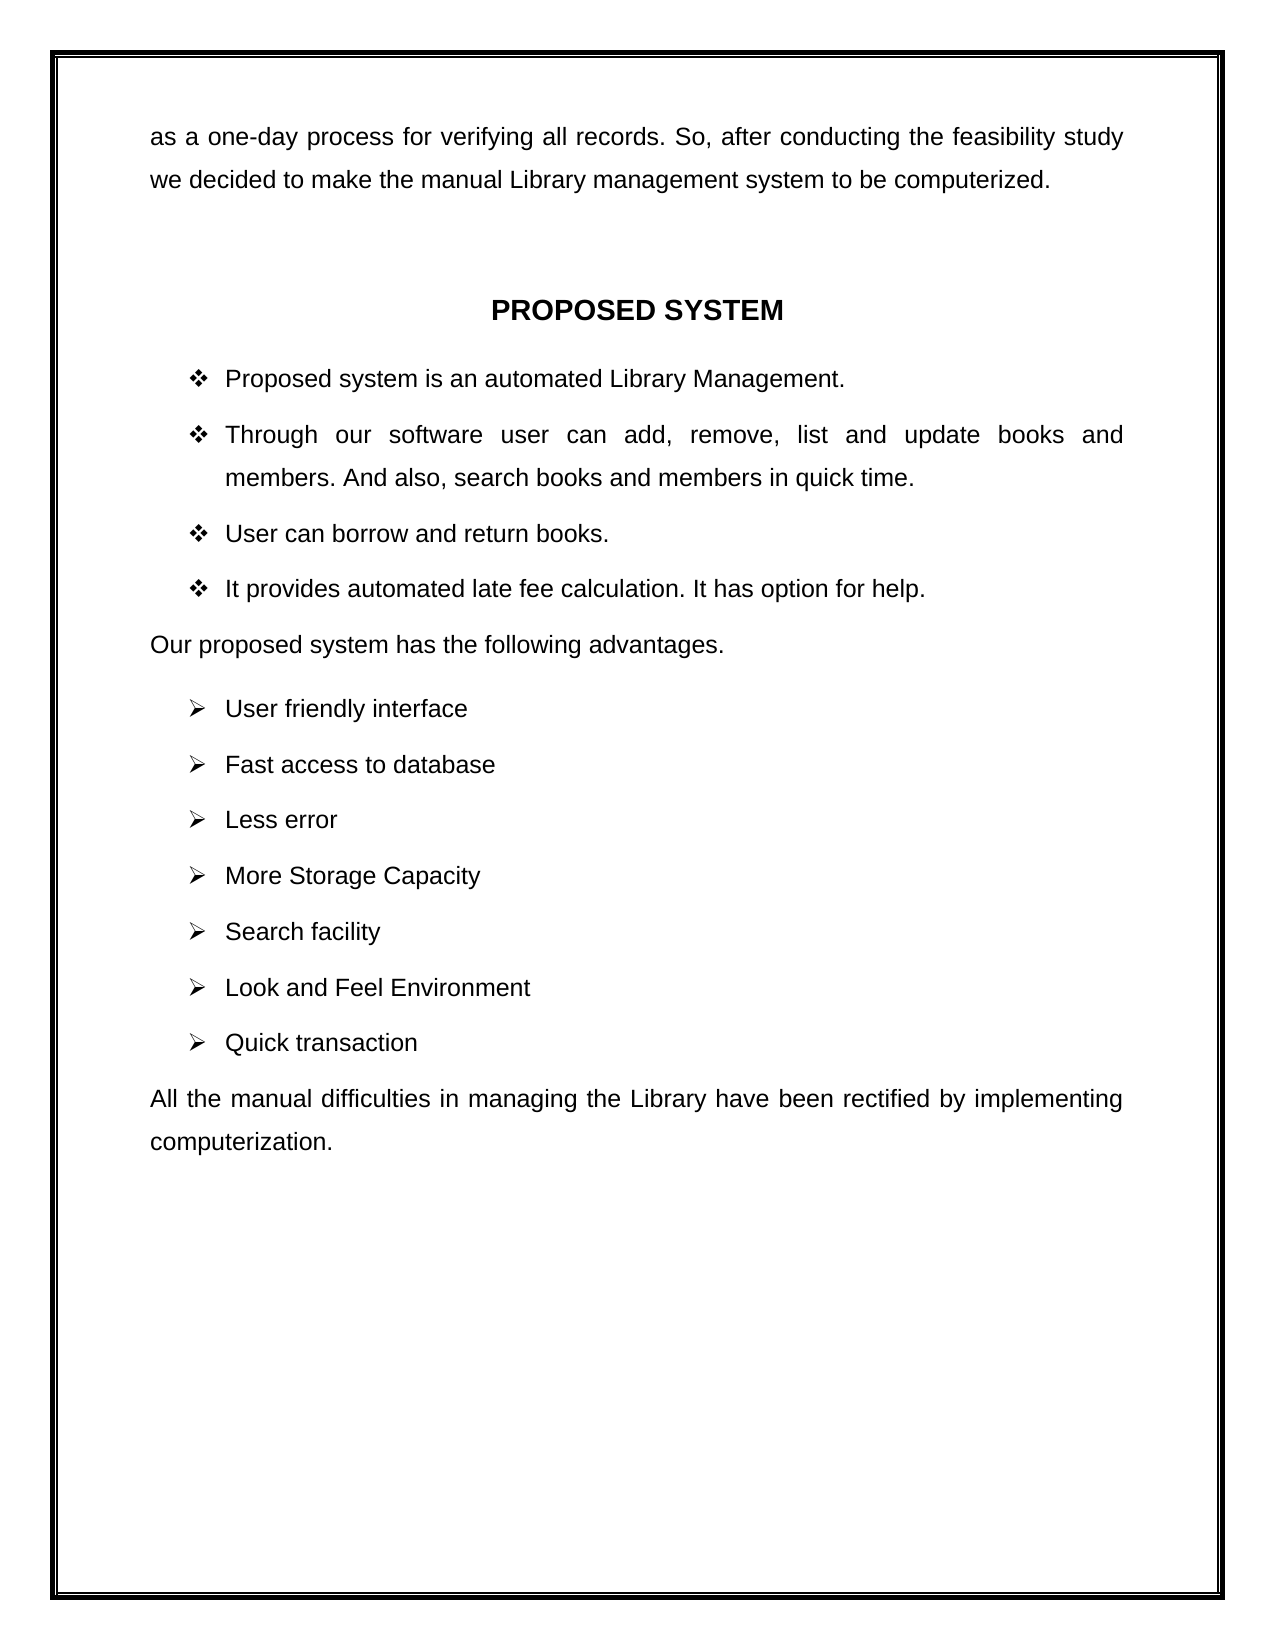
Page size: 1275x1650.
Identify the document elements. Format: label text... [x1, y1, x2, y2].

text Our proposed system has the following advantages. [150, 630, 1125, 659]
text All the manual difficulties in managing the Library have been rectified by implementing computerization. [150, 1084, 1125, 1156]
text PROPOSED SYSTEM [150, 293, 1125, 326]
list Quick transaction [187, 1028, 1125, 1057]
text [150, 122, 1125, 194]
list Through our software user can add, remove, list and update books and members. And also, search books and members in quick time. [187, 420, 1125, 492]
list More Storage Capacity [187, 861, 1125, 890]
list Proposed system is an automated Library Management. [187, 364, 1125, 393]
list User friendly interface [187, 694, 1125, 723]
list It provides automated late fee calculation. It has option for help. [187, 574, 1125, 603]
list Look and Feel Environment [187, 973, 1125, 1002]
list User can borrow and return books. [187, 519, 1125, 547]
list Fast access to database [187, 750, 1125, 779]
list Less error [187, 806, 1125, 834]
list Search facility [187, 917, 1125, 946]
